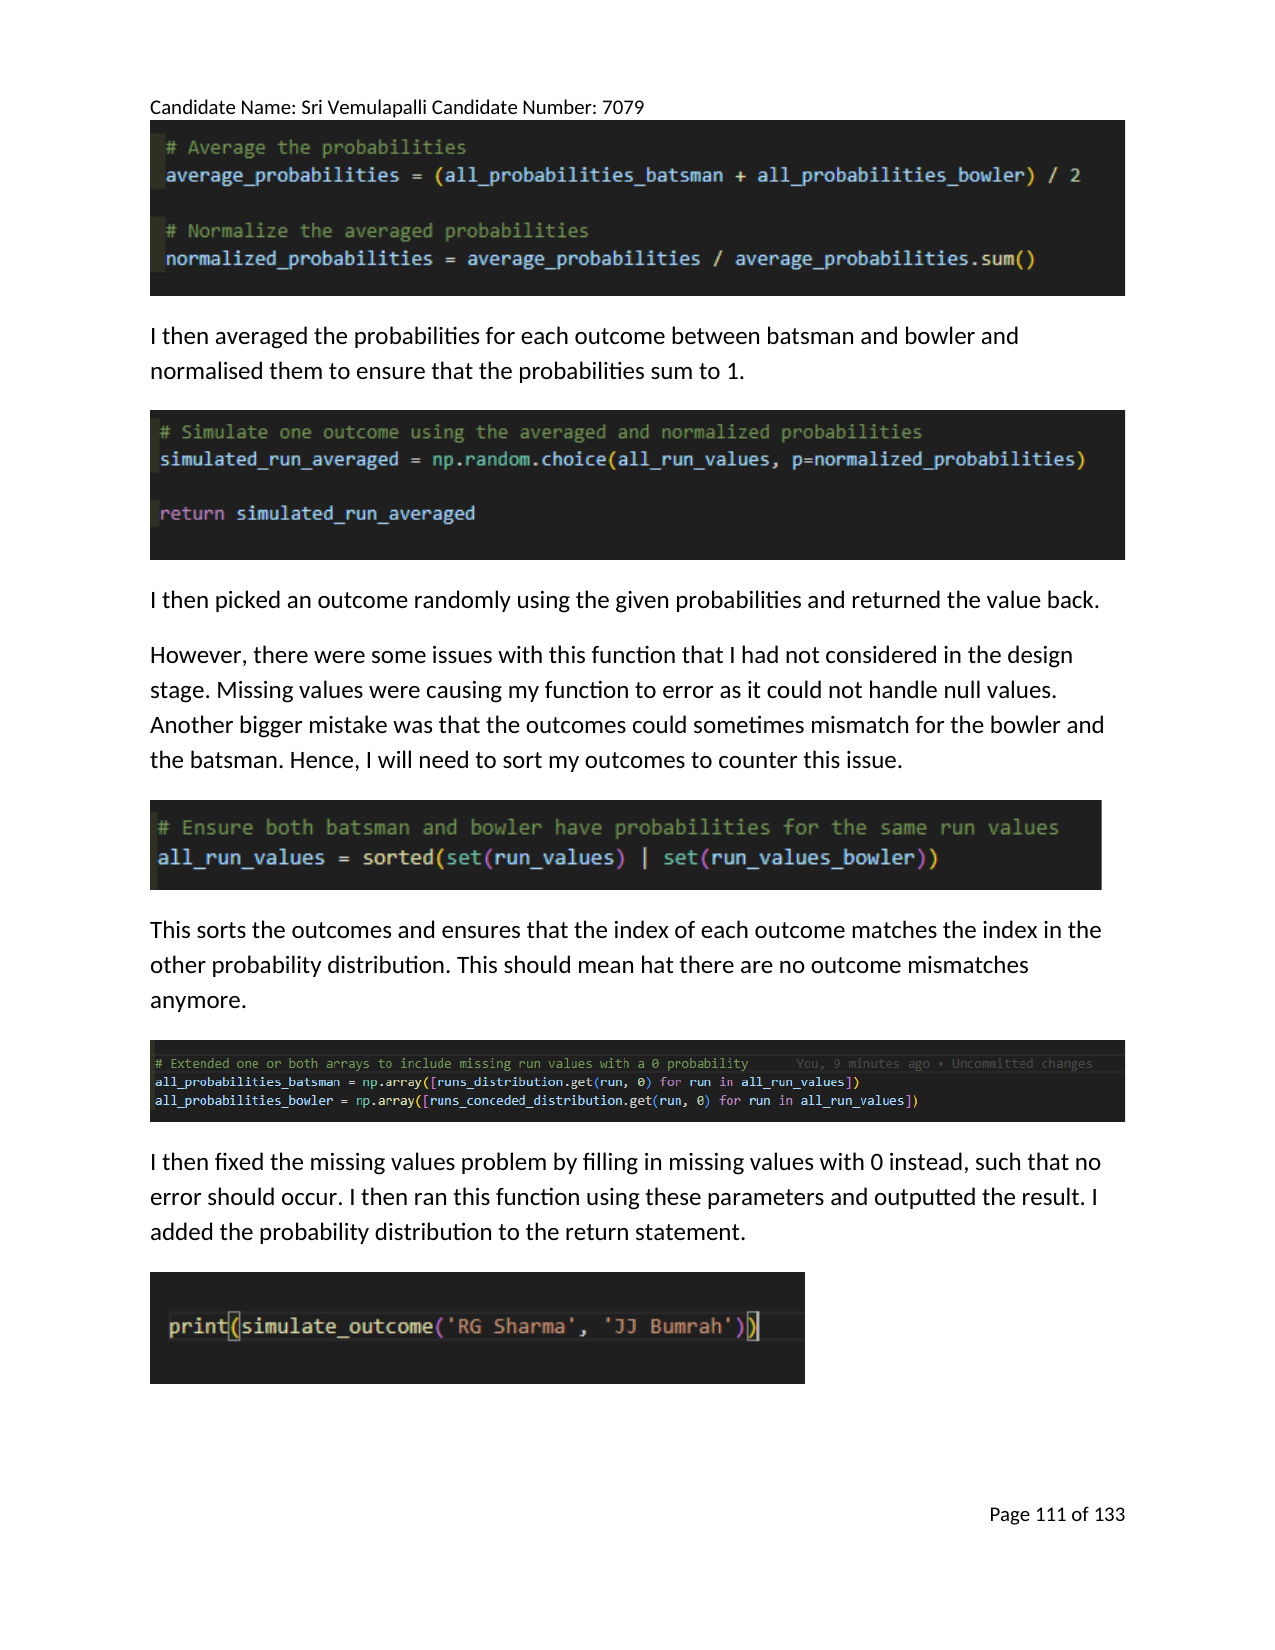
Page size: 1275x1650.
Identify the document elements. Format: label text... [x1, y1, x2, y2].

picture [150, 410, 1125, 560]
text This sorts the outcomes and ensures that the index of each outcome matches the index in the other probability distribution. This should mean hat there are no outcome mismatches anymore. [150, 914, 1125, 1015]
text I then picked an outcome randomly using the given probabilities and returned the value back. [150, 584, 1125, 614]
picture [150, 120, 1125, 296]
picture [150, 1272, 805, 1384]
text However, there were some issues with this function that I had not considered in the design stage. Missing values were causing my function to error as it could not handle null values. Another bigger mistake was that the outcomes could sometimes mismatch for the bowler and the batsman. Hence, I will need to sort my outcomes to counter this issue. [150, 640, 1125, 775]
picture [150, 800, 1102, 890]
text I then fixed the missing values problem by filling in missing values with 0 instead, such that no error should occur. I then ran this function using these parameters and outputted the result. I added the probability distribution to the return statement. [150, 1146, 1125, 1247]
text I then averaged the probabilities for each outcome between batsman and bowler and normalised them to ensure that the probabilities sum to 1. [150, 320, 1125, 385]
picture [150, 1040, 1125, 1122]
